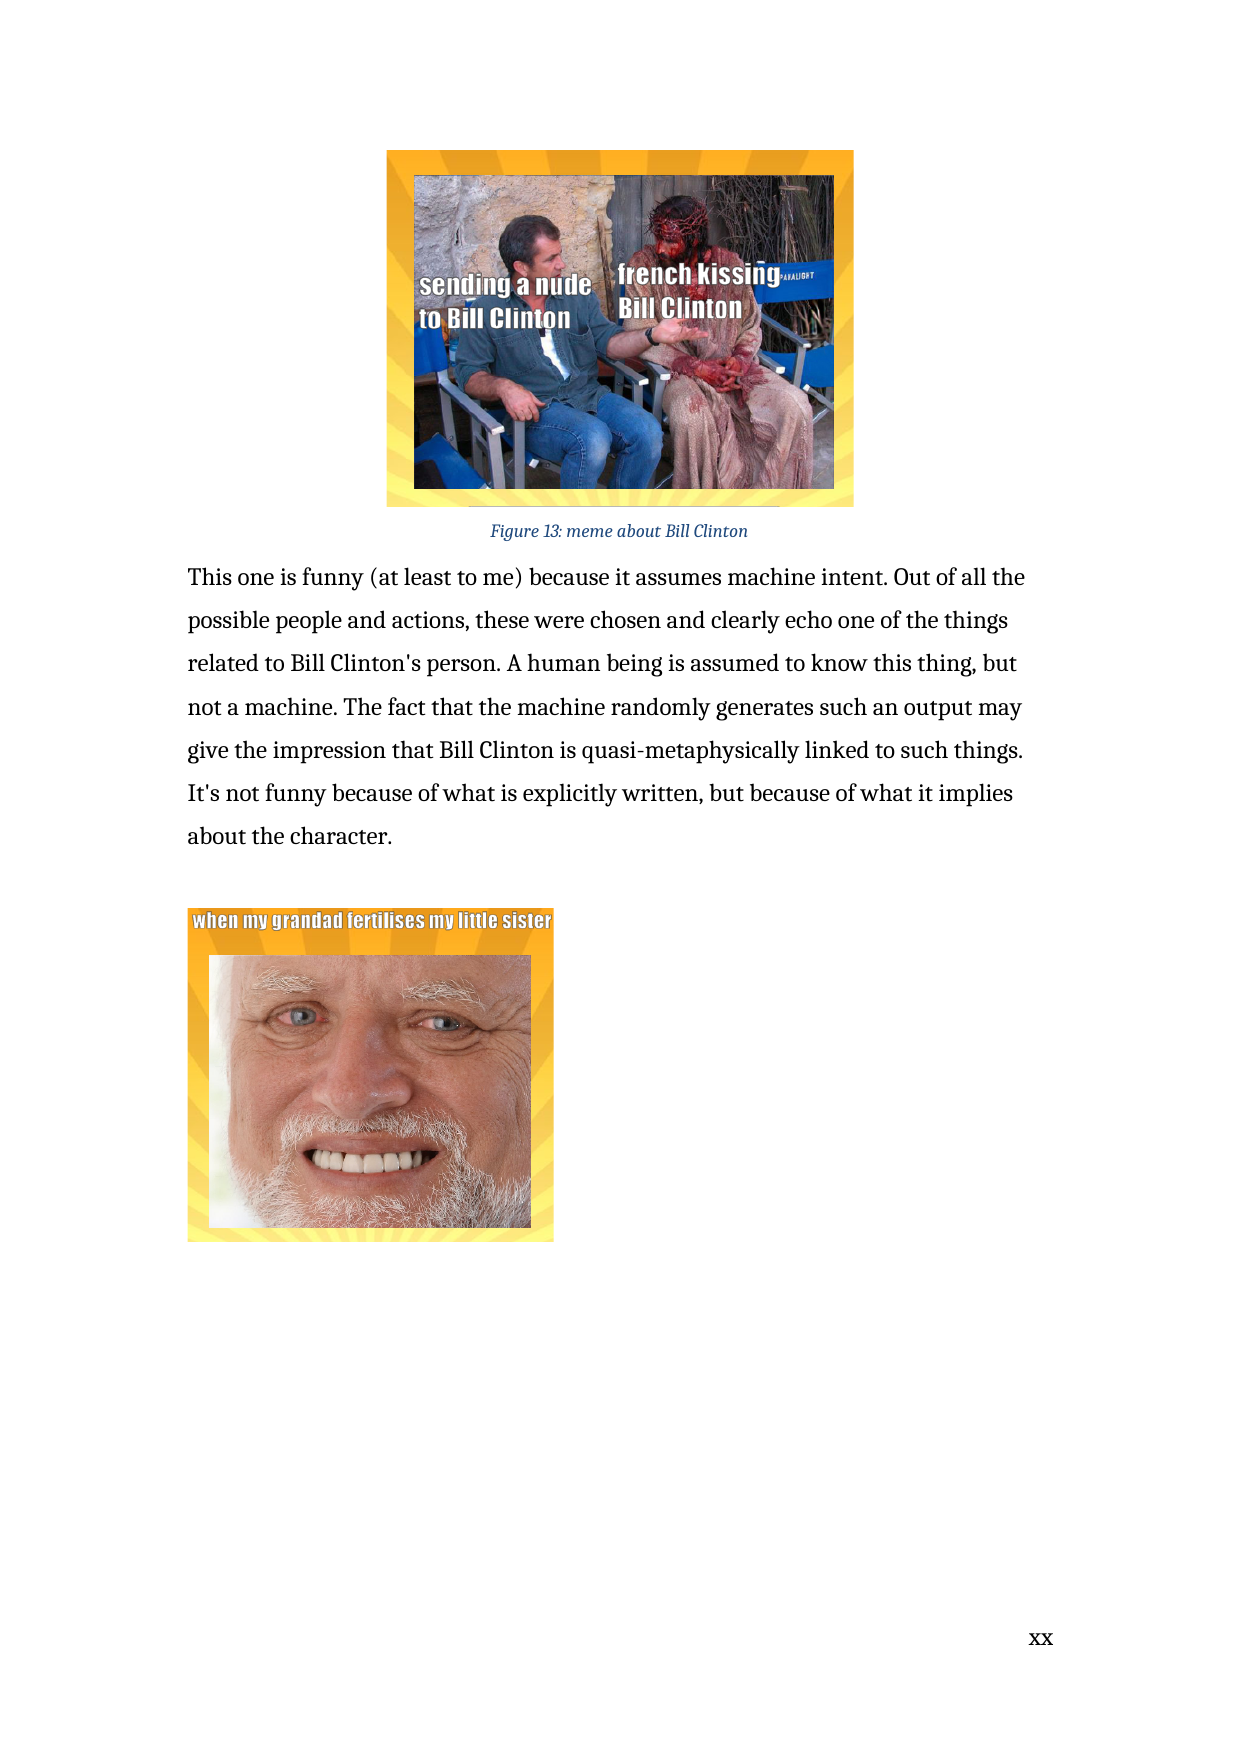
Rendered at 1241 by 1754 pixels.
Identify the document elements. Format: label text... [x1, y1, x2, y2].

text This one is funny (at least to me) because it assumes machine intent. Out of all the possible people and actions, these were chosen and clearly echo one of the things related to Bill Clinton's person. A human being is assumed to know this thing, but not a machine. The fact that the machine randomly generates such an output may give the impression that Bill Clinton is quasi-metaphysically linked to such things. It's not funny because of what is explicitly written, but because of what it implies about the character. [187, 563, 1053, 851]
picture [386, 150, 854, 507]
picture [187, 908, 554, 1242]
